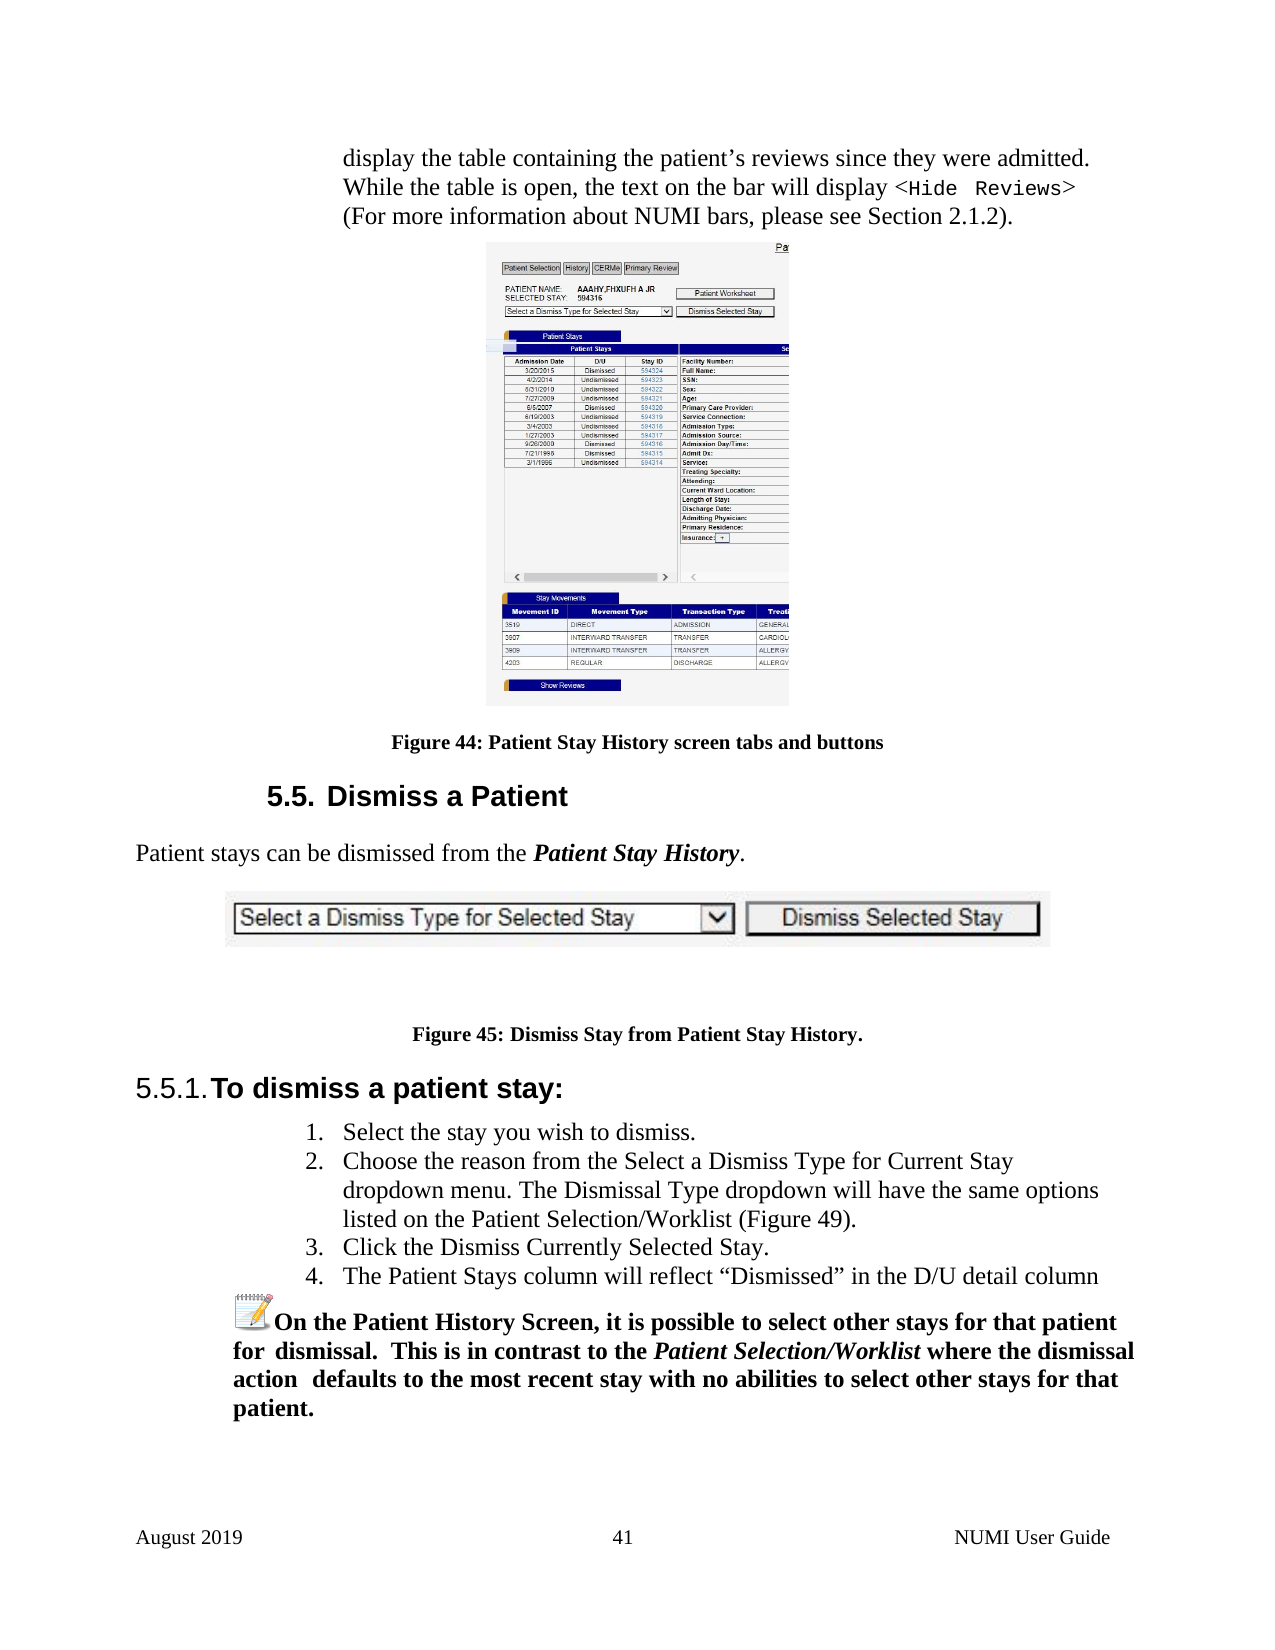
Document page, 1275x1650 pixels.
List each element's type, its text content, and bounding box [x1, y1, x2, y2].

text Patient stays can be dismissed from the Patient Stay History. [135, 838, 1139, 867]
subtitle Dismiss a Patient [267, 779, 1139, 813]
list Select the stay you wish to dismiss. [305, 1117, 1139, 1146]
text On the Patient History Screen, it is possible to select other stays for that patient for dismissal. This is in contrast to the Patient Selection/Worklist where the dismissal action defaults to the most recent stay with no abilities to select other stays for that patient. [233, 1290, 1139, 1422]
subtitle To dismiss a patient stay: [135, 1071, 1139, 1105]
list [305, 144, 1101, 230]
text Figure 48: Patient Stay History screen tabs and buttons [135, 730, 1139, 754]
list Click the Dismiss Currently Selected Stay. [305, 1232, 1139, 1261]
text Figure 49: Dismiss Stay from Patient Stay History. [135, 1022, 1139, 1046]
list The Patient Stays column will reflect “Dismissed” in the D/U detail column [305, 1261, 1139, 1290]
list Choose the reason from the Select a Dismiss Type for Current Stay dropdown menu. The Dismissal Type dropdown will have the same options listed on the Patient Selection/Worklist (Figure 49). [305, 1146, 1121, 1232]
picture [486, 242, 789, 706]
picture [232, 1290, 274, 1331]
picture [224, 891, 1051, 947]
